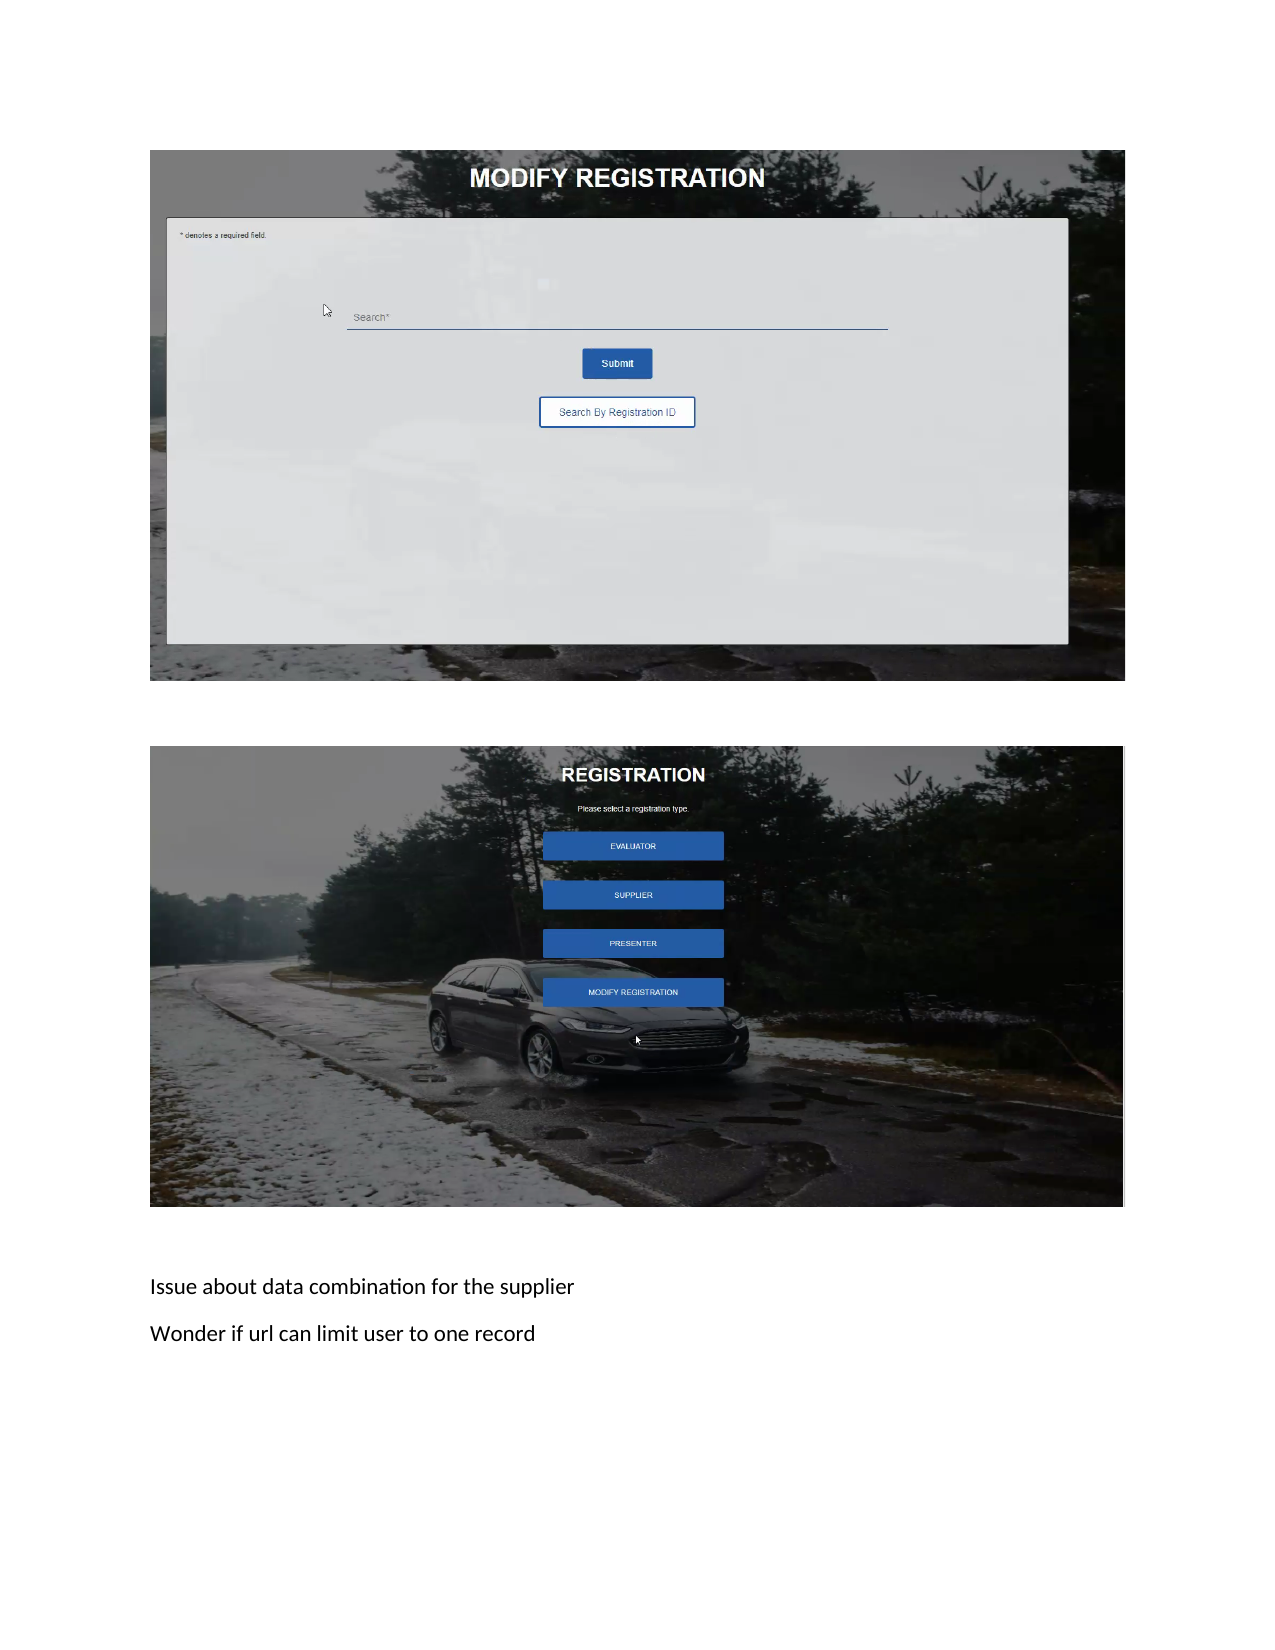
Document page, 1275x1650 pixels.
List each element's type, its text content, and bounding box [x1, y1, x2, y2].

text Issue about data combination for the supplier [150, 1272, 1125, 1300]
picture [150, 746, 1125, 1207]
text Wonder if url can limit user to one record [150, 1319, 1125, 1347]
picture [150, 150, 1125, 681]
